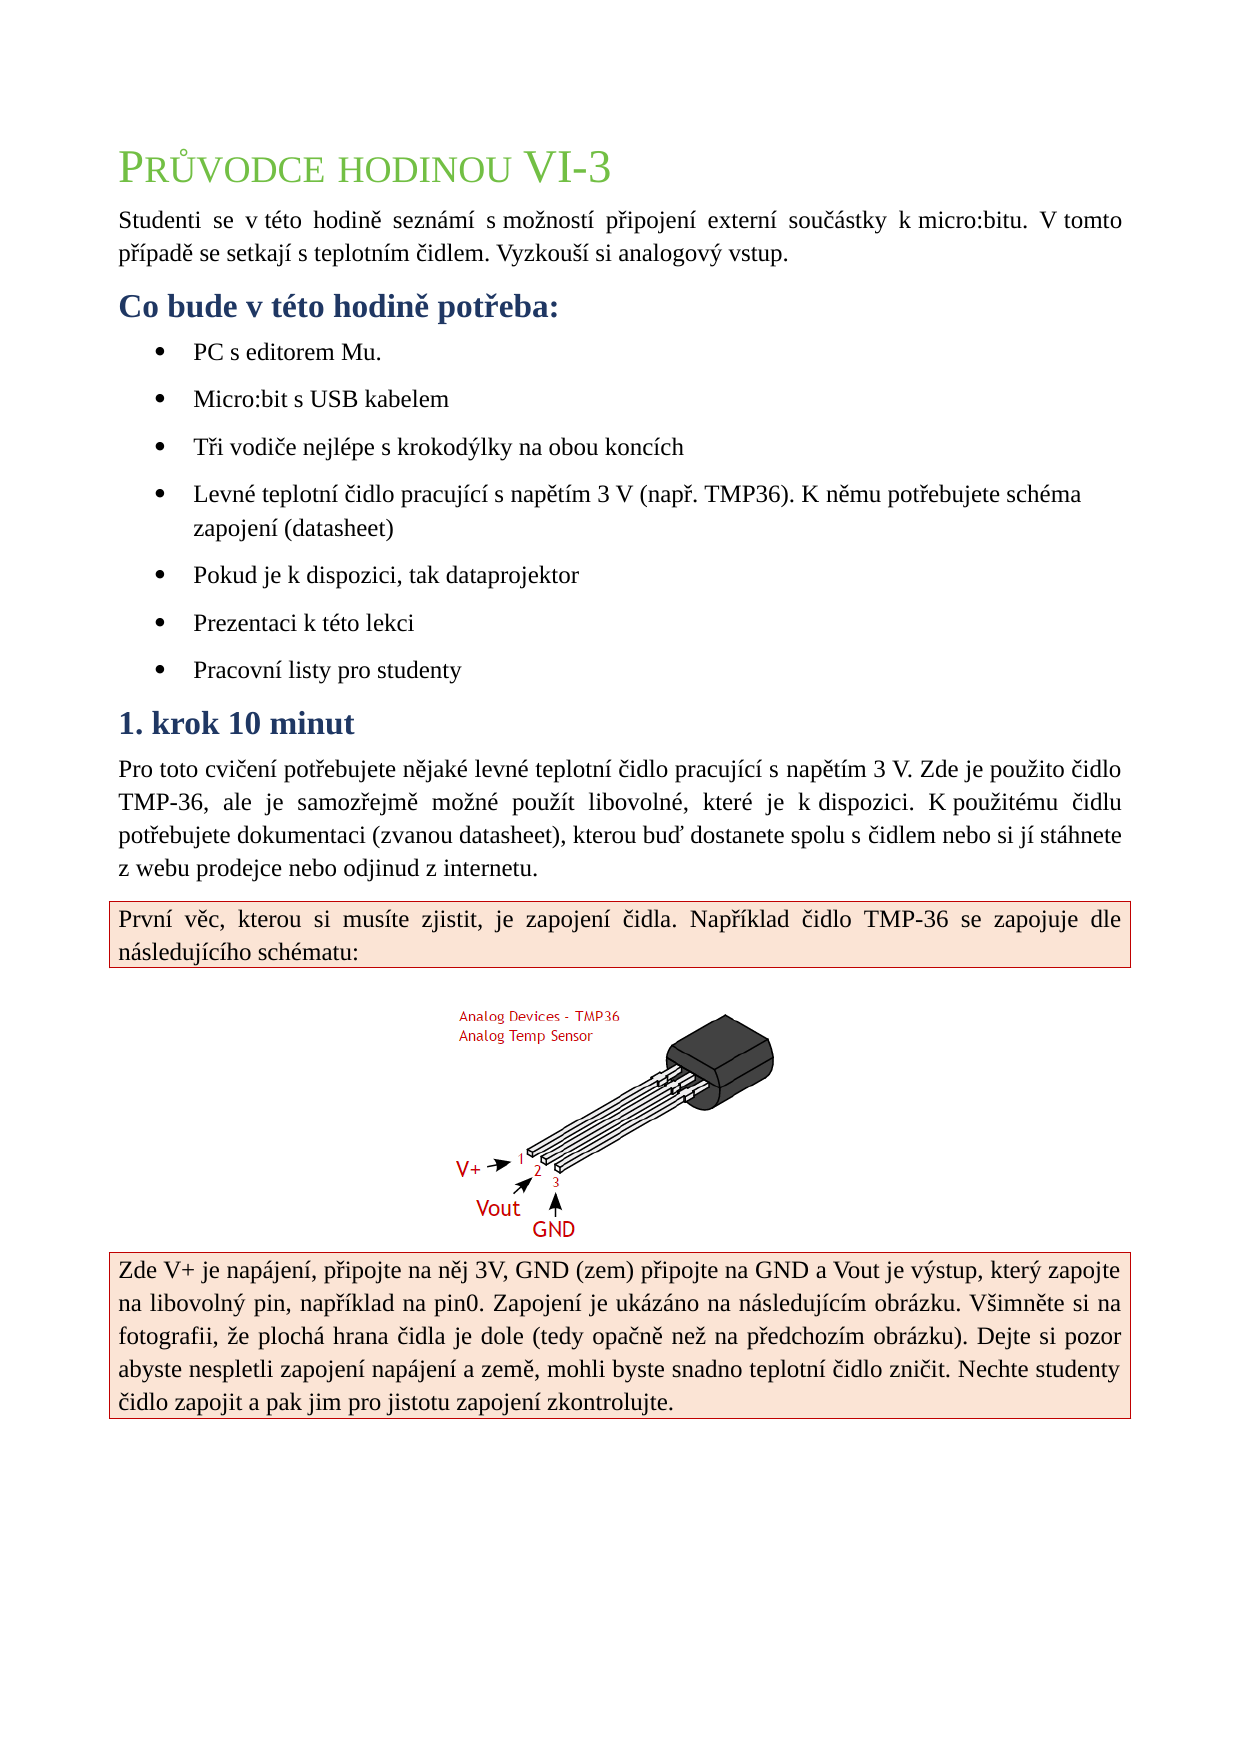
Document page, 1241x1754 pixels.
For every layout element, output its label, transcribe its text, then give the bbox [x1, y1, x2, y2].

list Levné teplotní čidlo pracující s napětím 3 V (např. TMP36). K němu potřebujete schéma zapojení (datasheet) [156, 479, 1122, 541]
picture [451, 987, 790, 1252]
list Pokud je k dispozici, tak dataprojektor [156, 560, 1122, 589]
list Tři vodiče nejlépe s krokodýlky na obou koncích [156, 432, 1122, 461]
text Zde V+ je napájení, připojte na něj 3V, GND (zem) připojte na GND a Vout je výstup, který zapojte na libovolný pin, například na pin0. Zapojení je ukázáno na následujícím obrázku. Všimněte si na fotografii, že plochá hrana čidla je dole (tedy opačně než na předchozím obrázku). Dejte si pozor abyste nespletli zapojení napájení a země, mohli byste snadno teplotní čidlo zničit. Nechte studenty čidlo zapojit a pak jim pro jistotu zapojení zkontrolujte. [110, 1253, 1130, 1418]
list Pracovní listy pro studenty [156, 655, 1122, 684]
subtitle Průvodce hodinou VI-3 [118, 139, 1122, 193]
text První věc, kterou si musíte zjistit, je zapojení čidla. Například čidlo TMP-36 se zapojuje dle následujícího schématu: [110, 902, 1130, 967]
subtitle 1. krok 10 minut [118, 703, 1122, 741]
list PC s editorem Mu. [156, 337, 1122, 366]
list Prezentaci k této lekci [156, 608, 1122, 637]
subtitle Co bude v této hodině potřeba: [118, 286, 1122, 324]
text Pro toto cvičení potřebujete nějaké levné teplotní čidlo pracující s napětím 3 V. Zde je použito čidlo TMP-36, ale je samozřejmě možné použít libovolné, které je k dispozici. K použitému čidlu potřebujete dokumentaci (zvanou datasheet), kterou buď dostanete spolu s čidlem nebo si jí stáhnete z webu prodejce nebo odjinud z internetu. [118, 754, 1122, 882]
list Micro:bit s USB kabelem [156, 384, 1122, 413]
text Studenti se v této hodině seznámí s možností připojení externí součástky k micro:bitu. V tomto případě se setkají s teplotním čidlem. Vyzkouší si analogový vstup. [118, 205, 1122, 267]
